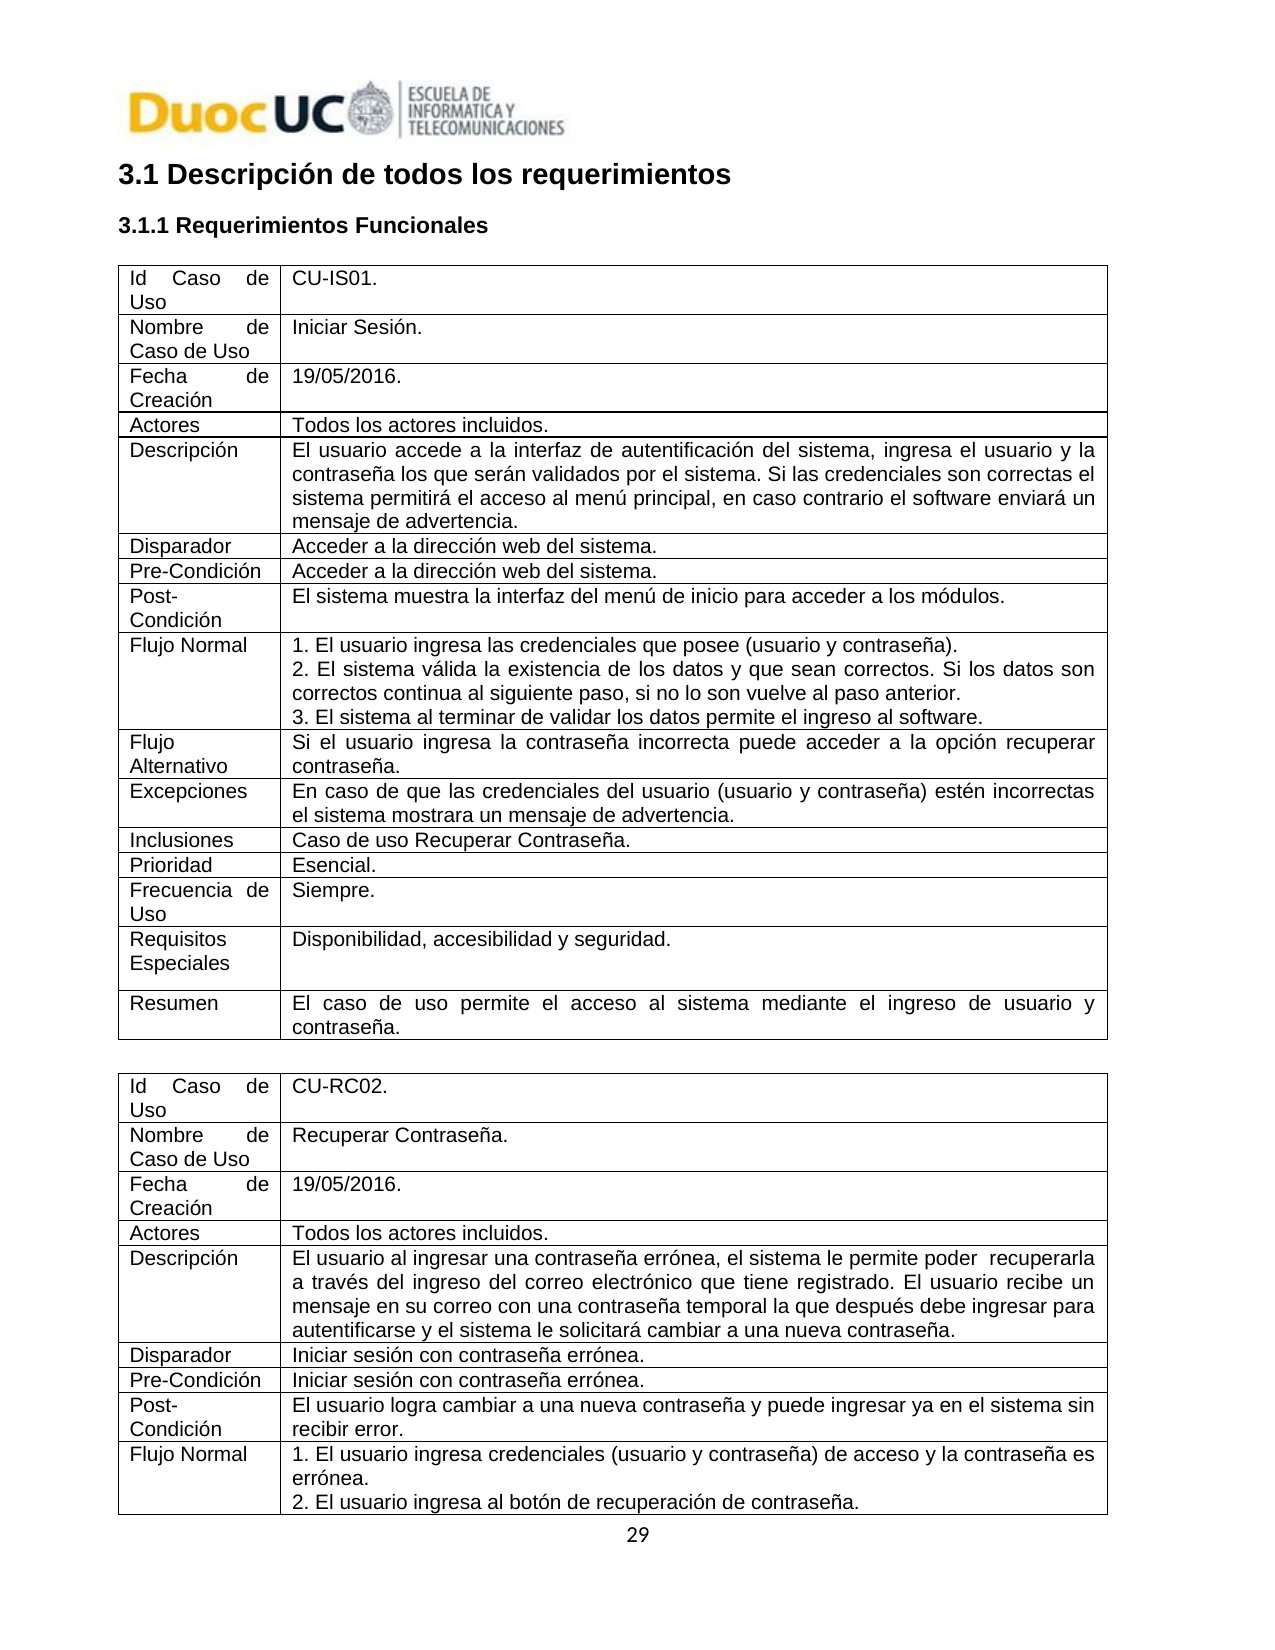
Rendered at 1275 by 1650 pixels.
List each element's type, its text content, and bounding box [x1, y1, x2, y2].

table_cell Frecuencia de Uso [119, 878, 280, 926]
table_cell El caso de uso permite el acceso al sistema mediante el ingreso de usuario y contraseña. [281, 991, 1107, 1039]
table_cell El usuario logra cambiar a una nueva contraseña y puede ingresar ya en el sistema sin recibir error. [281, 1393, 1107, 1441]
table_header CU-IS01. [281, 266, 1107, 313]
table_cell Si el usuario ingresa la contraseña incorrecta puede acceder a la opción recuperar contraseña. [281, 730, 1107, 778]
table_cell Fecha de Creación [119, 364, 280, 411]
table_cell 1. El usuario ingresa las credenciales que posee (usuario y contraseña). 2. El sistema válida la existencia de los datos y que sean correctos. Si los datos son correctos continua al siguiente paso, si no lo son vuelve al paso anterior. 3. El sistema al terminar de validar los datos permite el ingreso al software. [281, 633, 1107, 729]
table_header CU-RC02. [281, 1074, 1107, 1122]
table_cell Actores [119, 1221, 280, 1245]
table_cell Descripción [119, 438, 280, 533]
table_cell El usuario al ingresar una contraseña errónea, el sistema le permite poder recuperarla a través del ingreso del correo electrónico que tiene registrado. El usuario recibe un mensaje en su correo con una contraseña temporal la que después debe ingresar para autentificarse y el sistema le solicitará cambiar a una nueva contraseña. [281, 1246, 1107, 1342]
table_cell El sistema muestra la interfaz del menú de inicio para acceder a los módulos. [281, 584, 1107, 632]
table_cell Disponibilidad, accesibilidad y seguridad. [281, 927, 1107, 990]
table_cell Requisitos Especiales [119, 927, 280, 990]
table_cell Acceder a la dirección web del sistema. [281, 559, 1107, 583]
table_cell Iniciar sesión con contraseña errónea. [281, 1343, 1107, 1367]
table_cell Disparador [119, 534, 280, 558]
table_cell Esencial. [281, 853, 1107, 877]
table_cell Pre-Condición [119, 559, 280, 583]
table_cell 19/05/2016. [281, 1172, 1107, 1220]
picture [118, 59, 589, 158]
subtitle 3.1.1 Requerimientos Funcionales [118, 212, 1157, 238]
table_cell El usuario accede a la interfaz de autentificación del sistema, ingresa el usuario y la contraseña los que serán validados por el sistema. Si las credenciales son correctas el sistema permitirá el acceso al menú principal, en caso contrario el software enviará un mensaje de advertencia. [281, 438, 1107, 533]
table_cell Todos los actores incluidos. [281, 413, 1107, 436]
table_cell Resumen [119, 991, 280, 1039]
subtitle 3.1 Descripción de todos los requerimientos [118, 157, 1157, 191]
table_cell En caso de que las credenciales del usuario (usuario y contraseña) estén incorrectas el sistema mostrara un mensaje de advertencia. [281, 779, 1107, 827]
table_cell Fecha de Creación [119, 1172, 280, 1220]
table_cell Nombre de Caso de Uso [119, 315, 280, 362]
table_cell Acceder a la dirección web del sistema. [281, 534, 1107, 558]
table_cell Flujo Alternativo [119, 730, 280, 778]
table_cell Pre-Condición [119, 1368, 280, 1392]
table_cell Inclusiones [119, 828, 280, 852]
table_cell Post-Condición [119, 1393, 280, 1441]
table_cell Descripción [119, 1246, 280, 1342]
table_header Id Caso de Uso [119, 1074, 280, 1122]
table_cell Caso de uso Recuperar Contraseña. [281, 828, 1107, 852]
table_cell 19/05/2016. [281, 364, 1107, 411]
table_cell Disparador [119, 1343, 280, 1367]
table_cell Flujo Normal [119, 633, 280, 729]
table_cell Post-Condición [119, 584, 280, 632]
table_cell Excepciones [119, 779, 280, 827]
table_cell Iniciar sesión con contraseña errónea. [281, 1368, 1107, 1392]
table_cell Iniciar Sesión. [281, 315, 1107, 362]
table_cell Prioridad [119, 853, 280, 877]
table_cell Nombre de Caso de Uso [119, 1123, 280, 1171]
table_cell Todos los actores incluidos. [281, 1221, 1107, 1245]
table_cell Flujo Normal [119, 1442, 280, 1514]
table_cell Recuperar Contraseña. [281, 1123, 1107, 1171]
table_header Id Caso de Uso [119, 266, 280, 313]
table_cell Siempre. [281, 878, 1107, 926]
table_cell Actores [119, 413, 280, 436]
